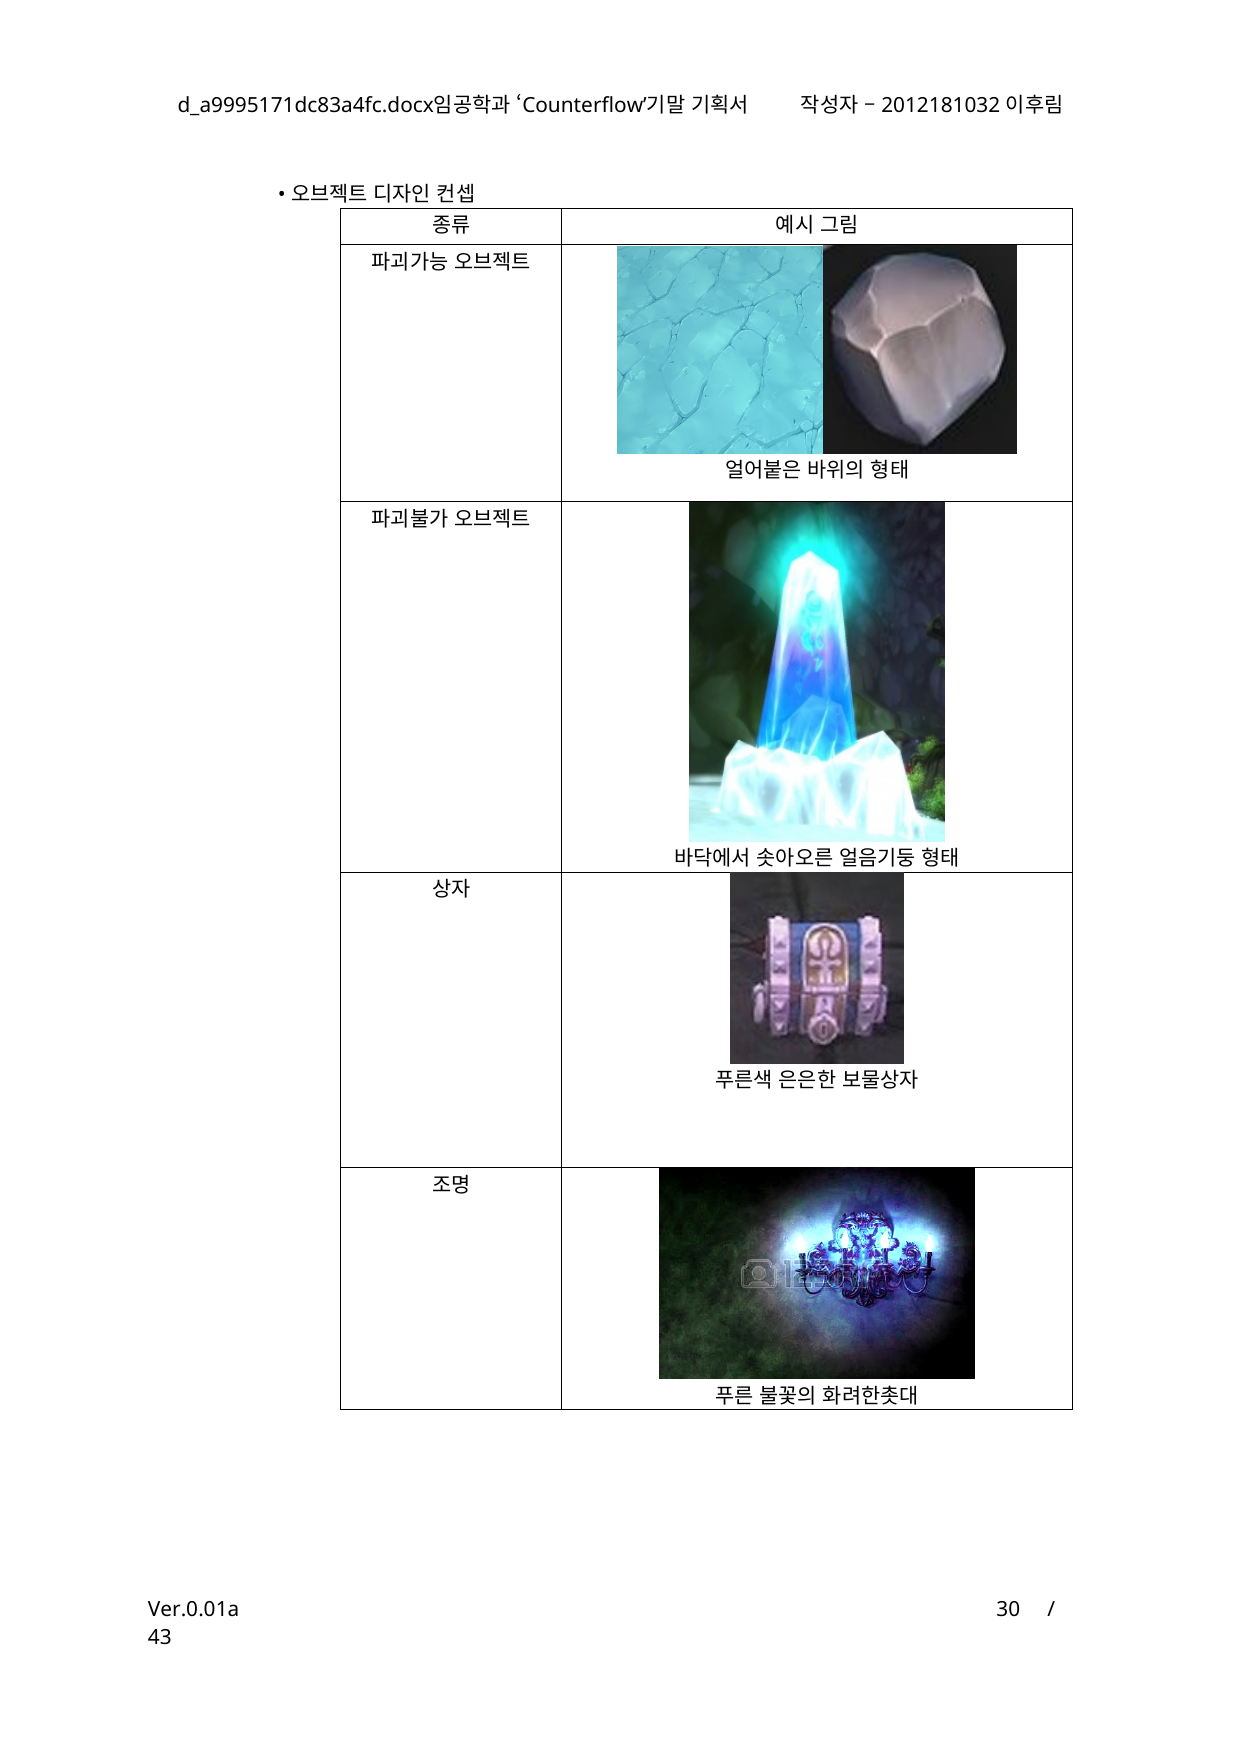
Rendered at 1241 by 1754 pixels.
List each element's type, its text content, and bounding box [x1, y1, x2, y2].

picture [617, 245, 1017, 454]
picture [659, 1167, 975, 1379]
table_header 종류 [341, 209, 561, 244]
table_cell 푸른색 은은한 보물상자 [562, 873, 1072, 1167]
table_header 예시 그림 [562, 209, 1072, 244]
table_cell 얼어붙은 바위의 형태 [562, 245, 1072, 501]
table_cell 파괴가능 오브젝트 [341, 245, 561, 501]
table_cell 바닥에서 솟아오른 얼음기둥 형태 [562, 502, 1072, 872]
table_cell 파괴불가 오브젝트 [341, 502, 561, 872]
table_cell 상자 [341, 873, 561, 1167]
picture [730, 872, 904, 1064]
table_cell 푸른 불꽃의 화려한촛대 [562, 1168, 1072, 1409]
table_cell 조명 [341, 1168, 561, 1409]
list 오브젝트 디자인 컨셉 [278, 177, 1092, 207]
picture [689, 502, 945, 842]
